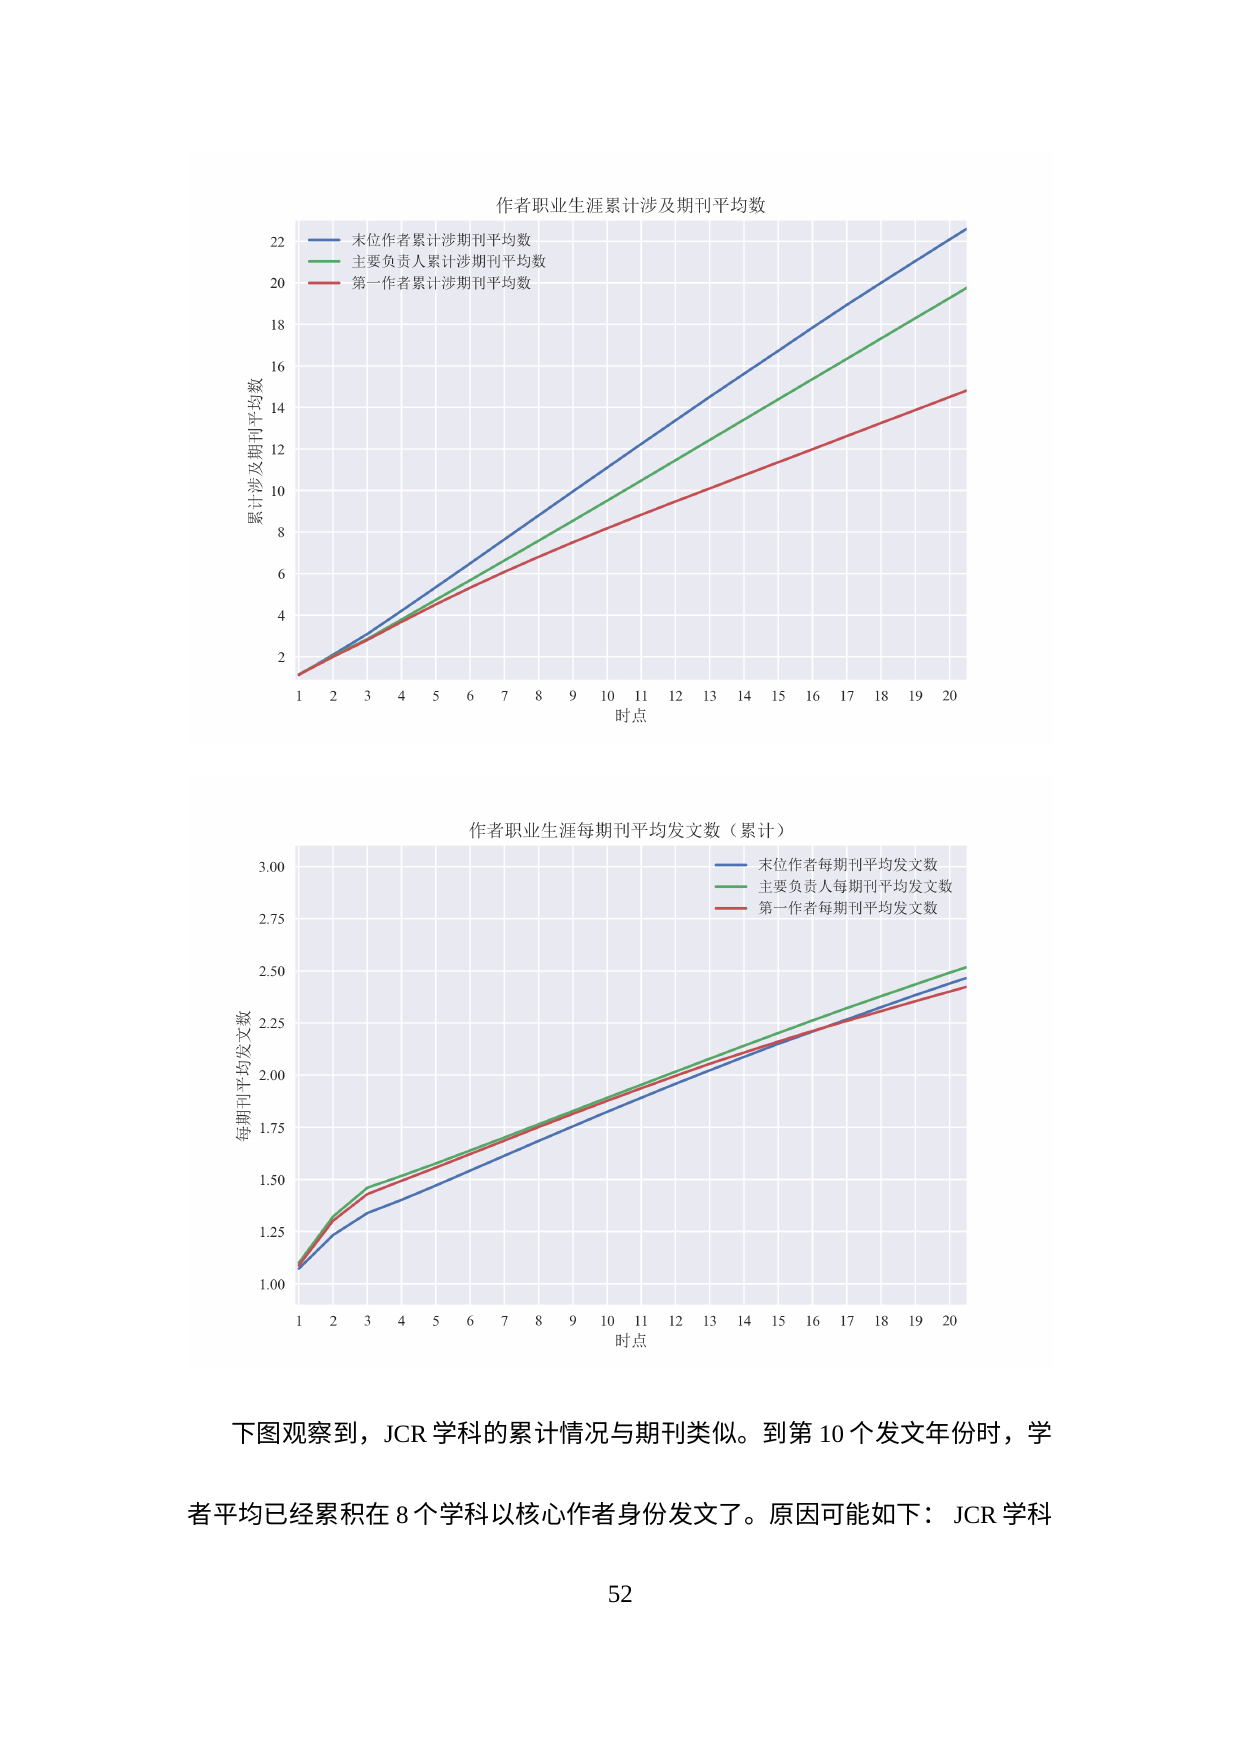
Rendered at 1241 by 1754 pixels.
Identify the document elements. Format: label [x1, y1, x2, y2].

text [187, 1399, 1053, 1546]
picture [187, 150, 1053, 745]
picture [187, 774, 1053, 1370]
